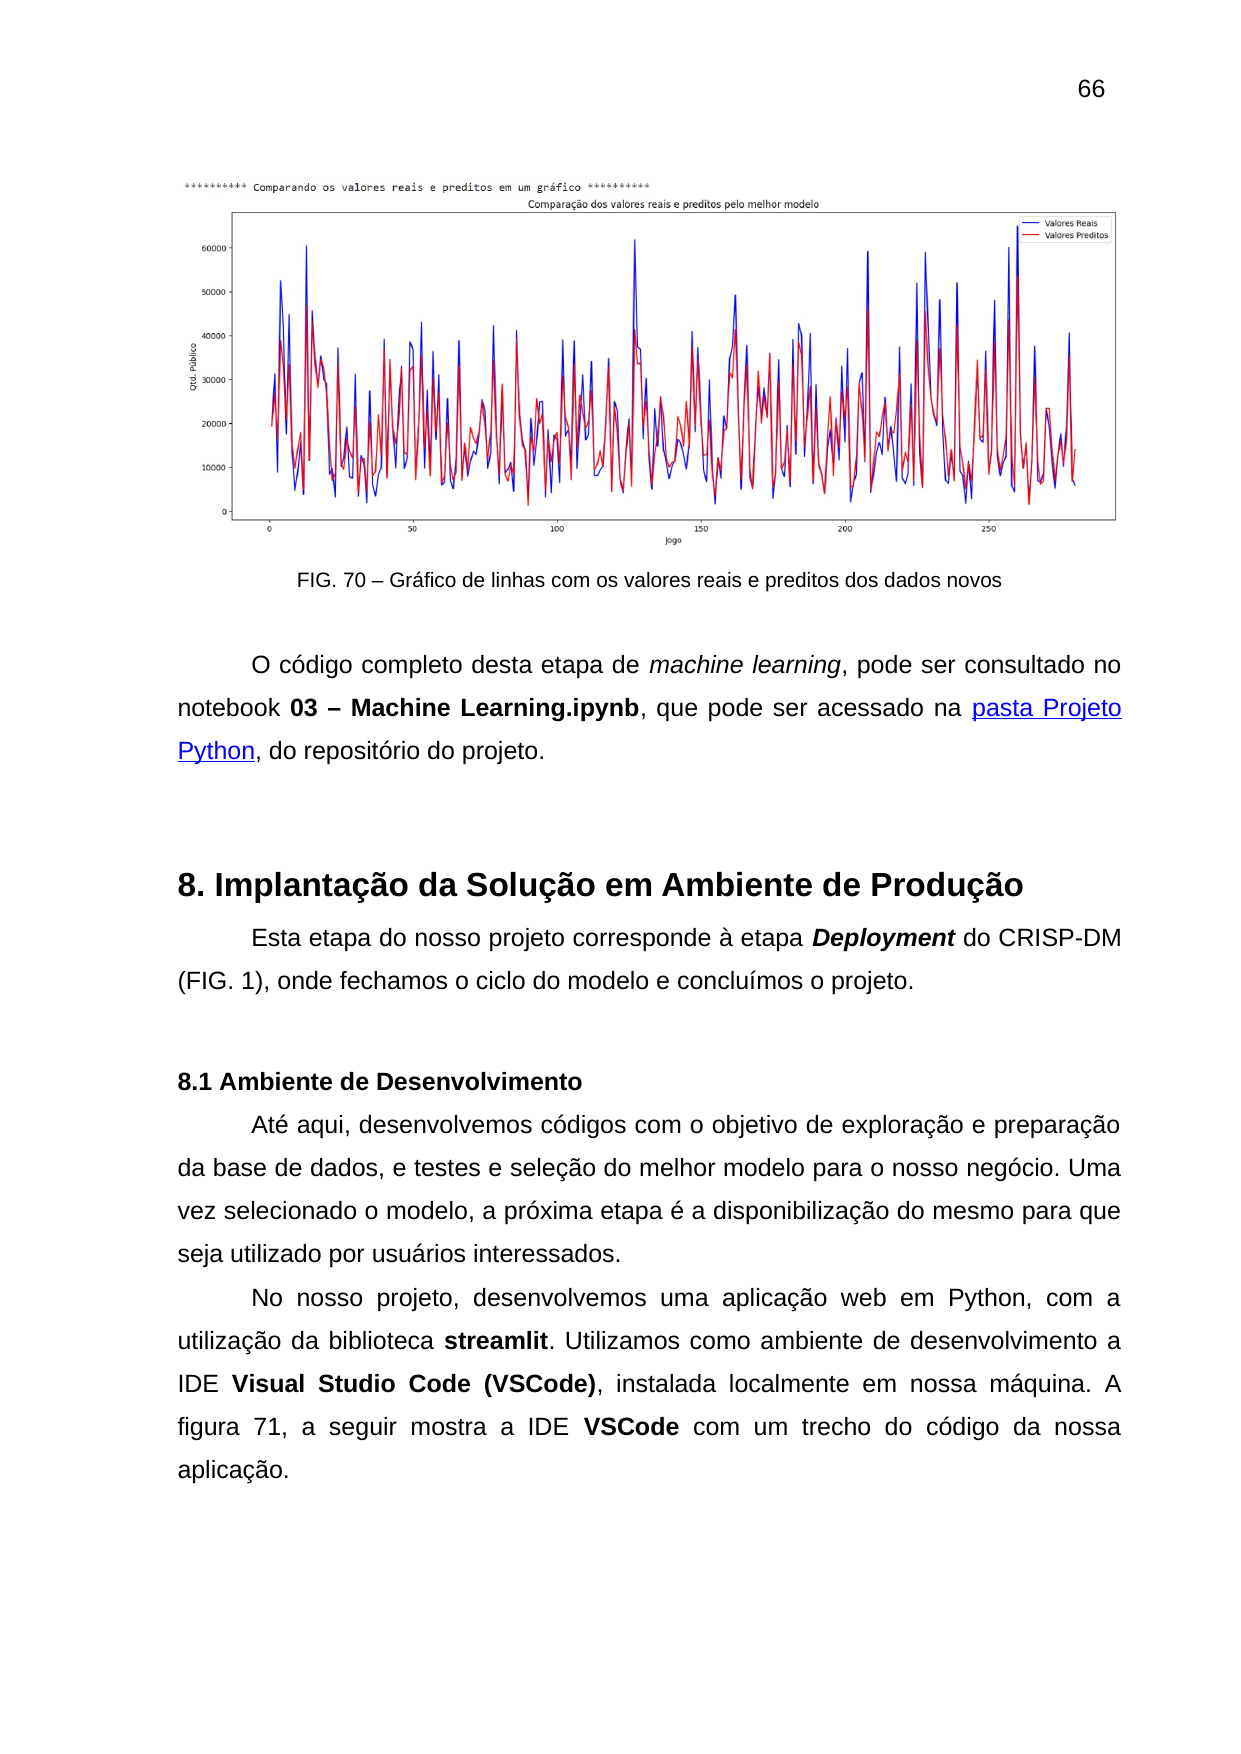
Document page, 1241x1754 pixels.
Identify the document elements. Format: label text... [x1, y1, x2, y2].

picture [177, 177, 1120, 549]
subtitle 8.1 Ambiente de Desenvolvimento [177, 1067, 1122, 1096]
text FIG. 70 – Gráfico de linhas com os valores reais e preditos dos dados novos [177, 563, 1122, 592]
text O código completo desta etapa de machine learning, pode ser consultado no notebook 03 – Machine Learning.ipynb, que pode ser acessado na pasta Projeto Python, do repositório do projeto. [177, 650, 1122, 765]
text Até aqui, desenvolvemos códigos com o objetivo de exploração e preparação da base de dados, e testes e seleção do melhor modelo para o nosso negócio. Uma vez selecionado o modelo, a próxima etapa é a disponibilização do mesmo para que seja utilizado por usuários interessados. [177, 1110, 1122, 1268]
text Esta etapa do nosso projeto corresponde à etapa Deployment do CRISP-DM (FIG. 1), onde fechamos o ciclo do modelo e concluímos o projeto. [177, 923, 1122, 995]
subtitle 8. Implantação da Solução em Ambiente de Produção [177, 865, 1122, 904]
text No nosso projeto, desenvolvemos uma aplicação web em Python, com a utilização da biblioteca streamlit. Utilizamos como ambiente de desenvolvimento a IDE Visual Studio Code (VSCode), instalada localmente em nossa máquina. A figura 71, a seguir mostra a IDE VSCode com um trecho do código da nossa aplicação. [177, 1282, 1122, 1484]
